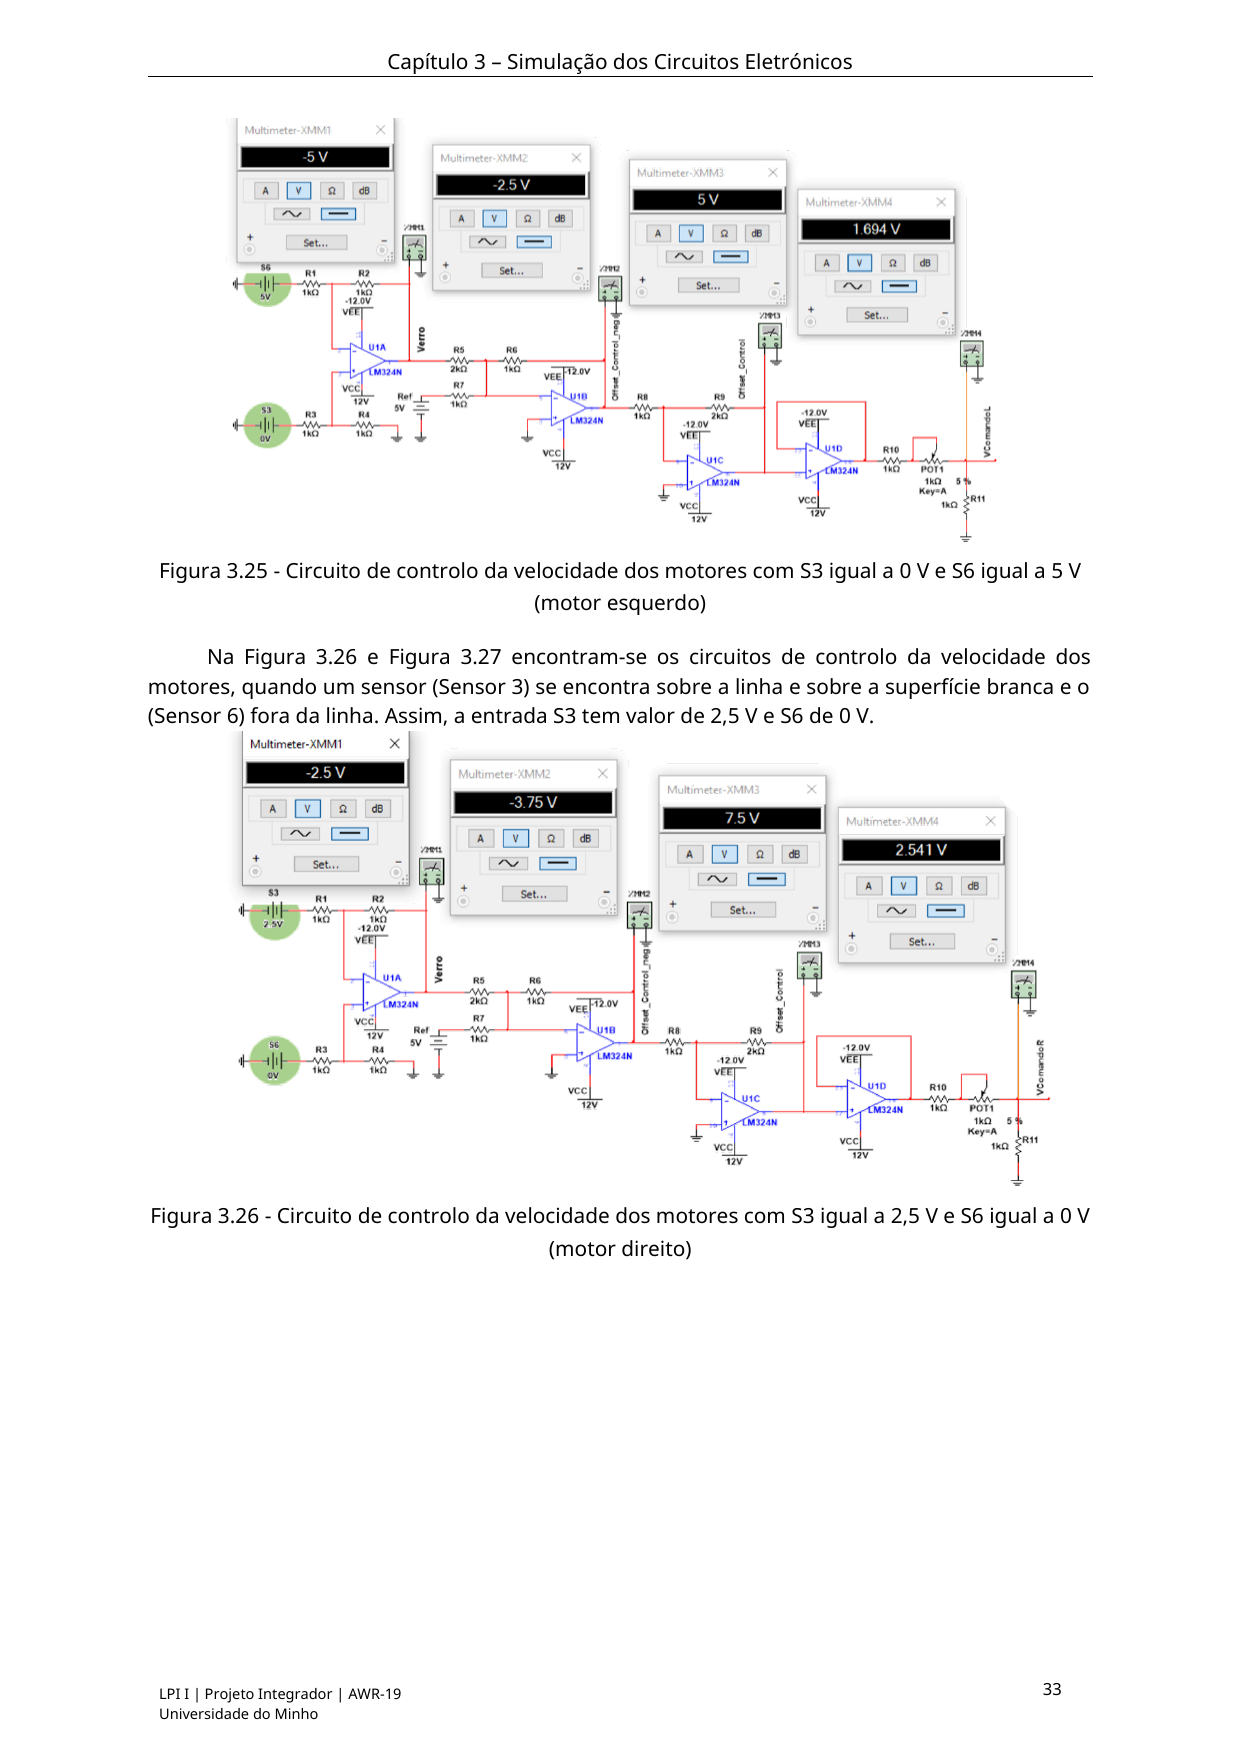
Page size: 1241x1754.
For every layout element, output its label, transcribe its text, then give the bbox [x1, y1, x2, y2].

picture [147, 118, 1093, 544]
picture [147, 731, 1093, 1189]
